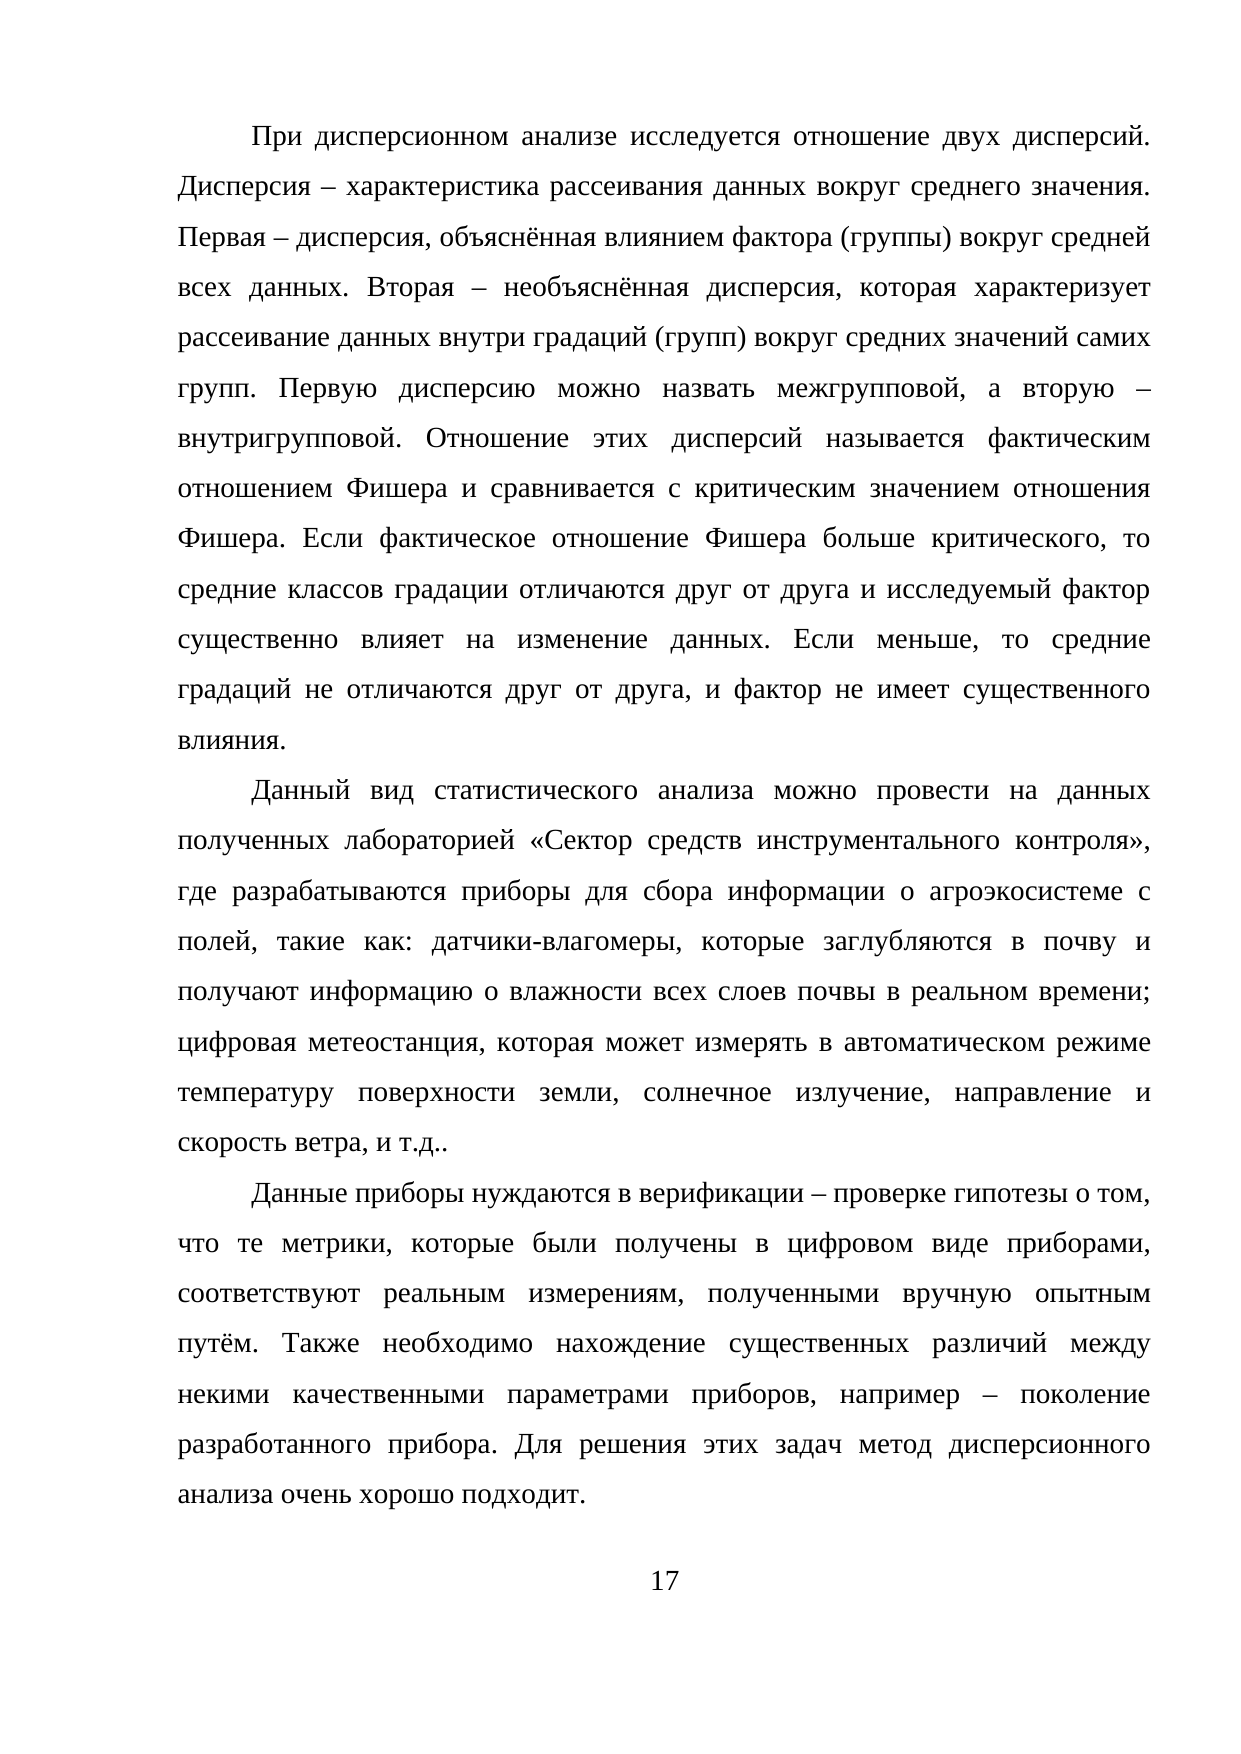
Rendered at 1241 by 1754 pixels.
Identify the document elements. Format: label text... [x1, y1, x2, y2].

text Данный вид статистического анализа можно провести на данных полученных лабораторией «Сектор средств инструментального контроля», где разрабатываются приборы для сбора информации о агроэкосистеме с полей, такие как: датчики-влагомеры, которые заглубляются в почву и получают информацию о влажности всех слоев почвы в реальном времени; цифровая метеостанция, которая может измерять в автоматическом режиме температуру поверхности земли, солнечное излучение, направление и скорость ветра, и т.д.. [177, 772, 1152, 1158]
text При дисперсионном анализе исследуется отношение двух дисперсий. Дисперсия – характеристика рассеивания данных вокруг среднего значения. Первая – дисперсия, объяснённая влиянием фактора (группы) вокруг средней всех данных. Вторая – необъяснённая дисперсия, которая характеризует рассеивание данных внутри градаций (групп) вокруг средних значений самих групп. Первую дисперсию можно назвать межгрупповой, а вторую – внутригрупповой. Отношение этих дисперсий называется фактическим отношением Фишера и сравнивается с критическим значением отношения Фишера. Если фактическое отношение Фишера больше критического, то средние классов градации отличаются друг от друга и исследуемый фактор существенно влияет на изменение данных. Если меньше, то средние градаций не отличаются друг от друга, и фактор не имеет существенного влияния. [177, 118, 1152, 755]
text Данные приборы нуждаются в верификации – проверке гипотезы о том, что те метрики, которые были получены в цифровом виде приборами, соответствуют реальным измерениям, полученными вручную опытным путём. Также необходимо нахождение существенных различий между некими качественными параметрами приборов, например – поколение разработанного прибора. Для решения этих задач метод дисперсионного анализа очень хорошо подходит. [177, 1175, 1152, 1510]
